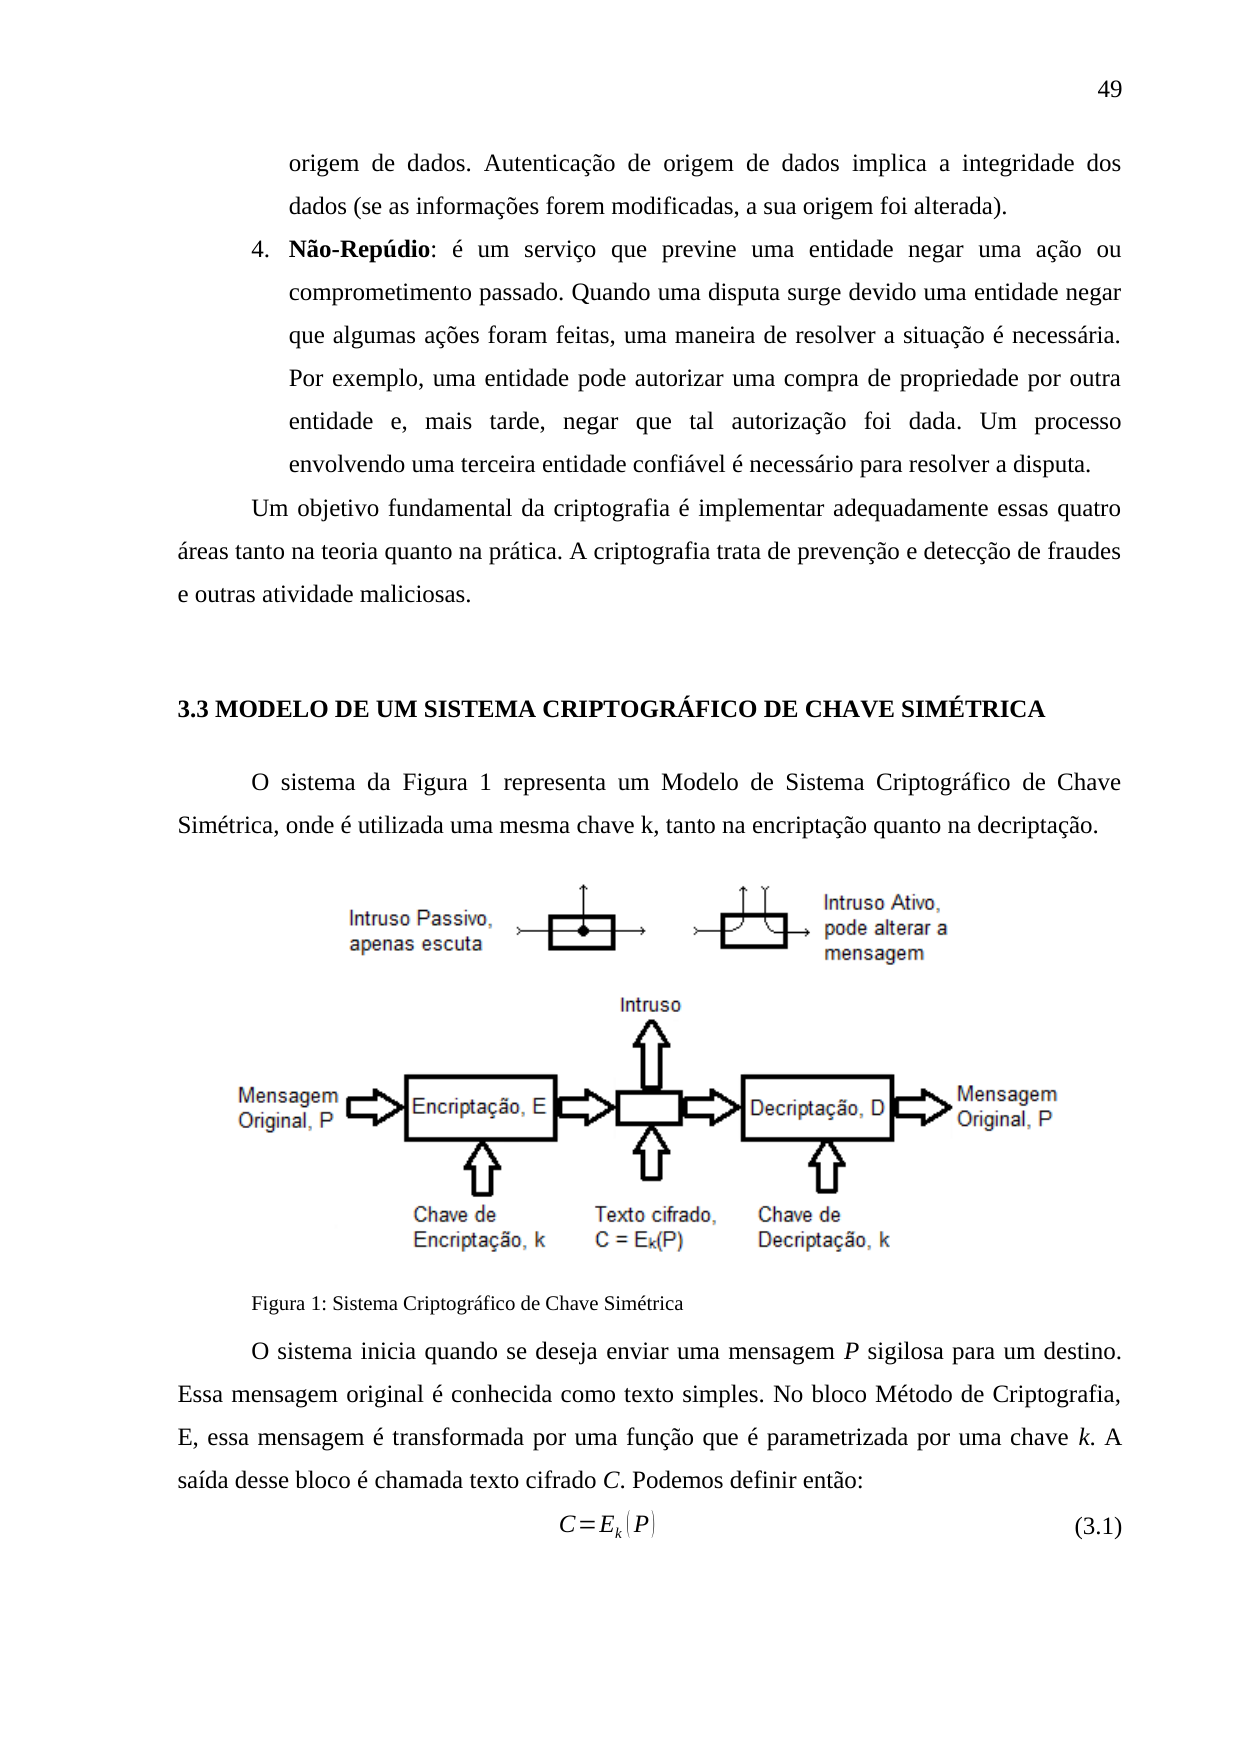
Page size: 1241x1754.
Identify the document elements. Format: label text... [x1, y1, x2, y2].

text Um objetivo fundamental da criptografia é implementar adequadamente essas quatro áreas tanto na teoria quanto na prática. A criptografia trata de prevenção e detecção de fraudes e outras atividade maliciosas. [177, 493, 1122, 608]
subtitle 3.3 MODELO DE UM SISTEMA CRIPTOGRÁFICO DE CHAVE SIMÉTRICA [177, 694, 1122, 723]
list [251, 148, 1122, 219]
text O sistema inicia quando se deseja enviar uma mensagem P sigilosa para um destino. Essa mensagem original é conhecida como texto simples. No bloco Método de Criptografia, E, essa mensagem é transformada por uma função que é parametrizada por uma chave k. A saída desse bloco é chamada texto cifrado C. Podemos definir então: [177, 1336, 1122, 1494]
picture [230, 852, 1070, 1277]
text (3.1) [177, 1509, 1122, 1542]
list Não-Repúdio: é um serviço que previne uma entidade negar uma ação ou comprometimento passado. Quando uma disputa surge devido uma entidade negar que algumas ações foram feitas, uma maneira de resolver a situação é necessária. Por exemplo, uma entidade pode autorizar uma compra de propriedade por outra entidade e, mais tarde, negar que tal autorização foi dada. Um processo envolvendo uma terceira entidade confiável é necessário para resolver a disputa. [251, 234, 1122, 478]
